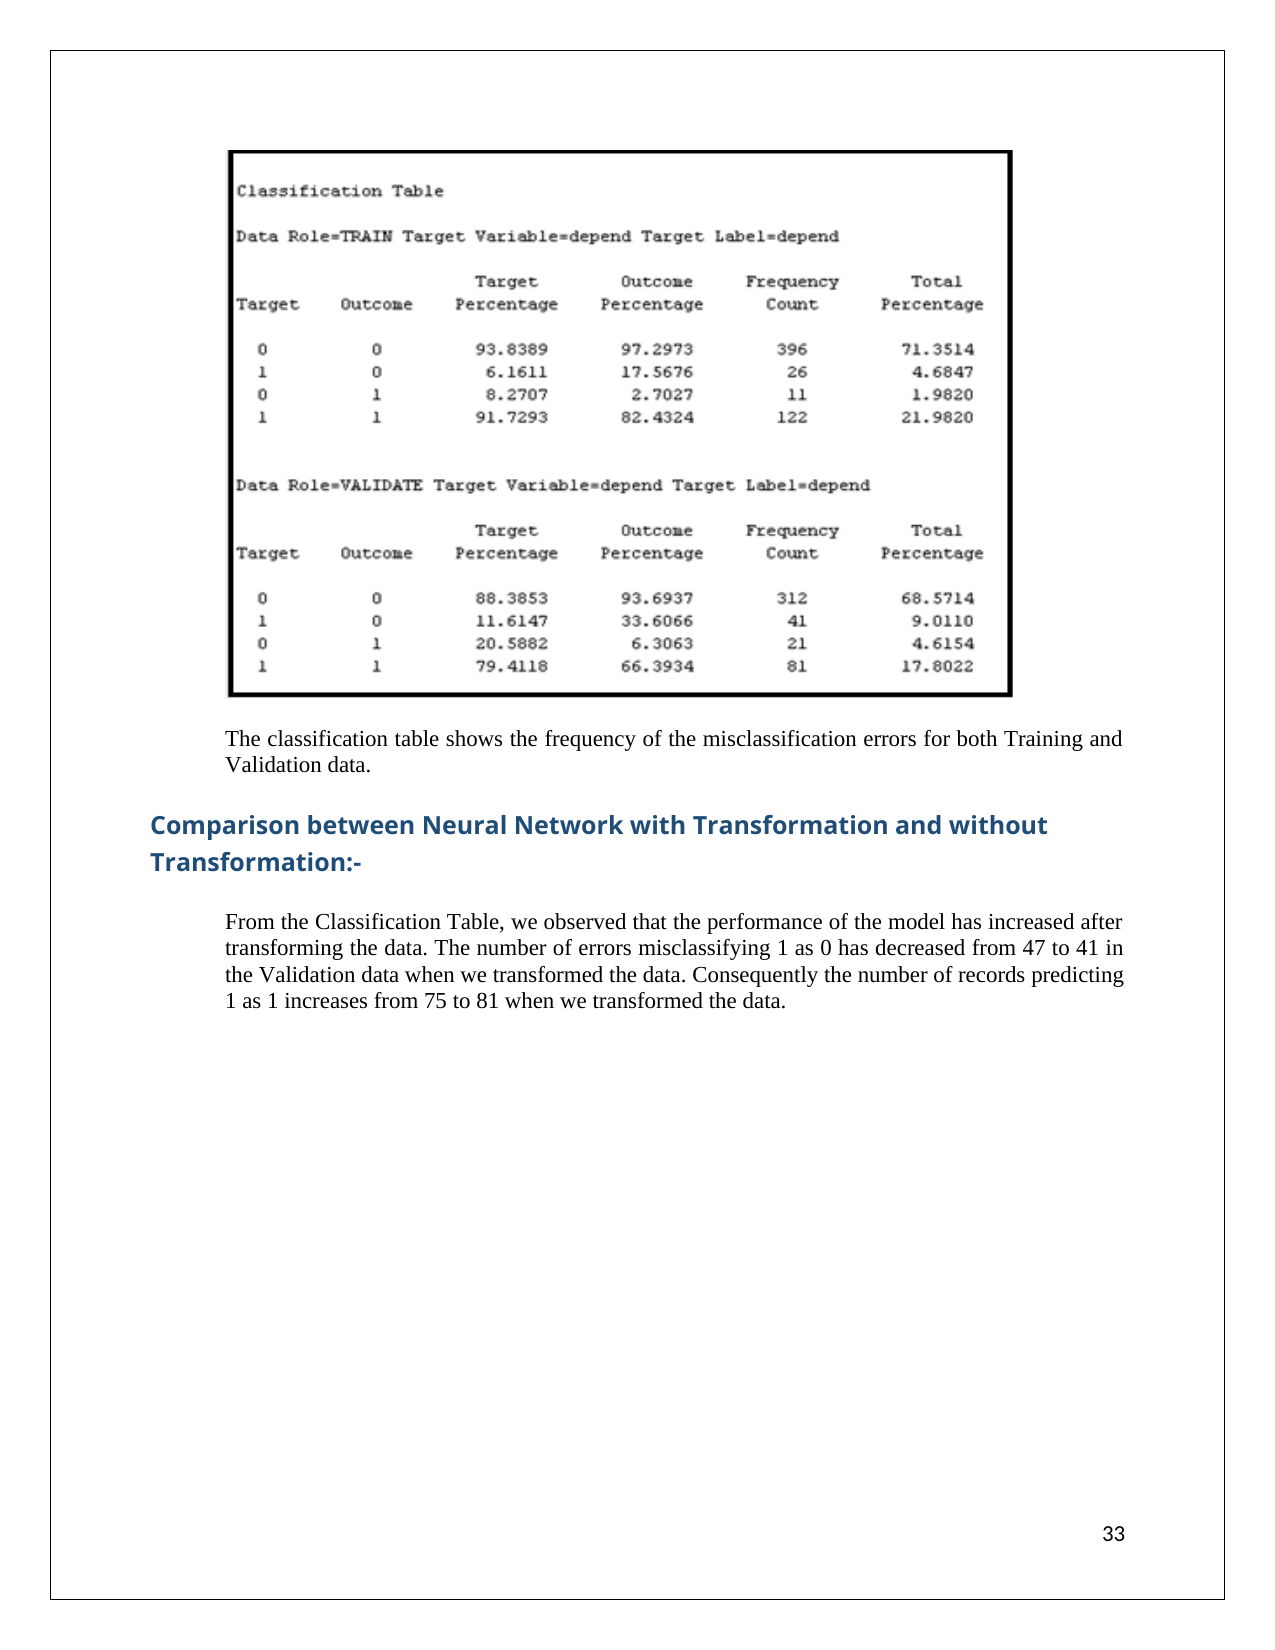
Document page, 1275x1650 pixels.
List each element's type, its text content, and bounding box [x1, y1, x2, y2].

text The classification table shows the frequency of the misclassification errors for both Training and Validation data. [225, 725, 1125, 777]
text From the Classification Table, we observed that the performance of the model has increased after transforming the data. The number of errors misclassifying 1 as 0 has decreased from 47 to 41 in the Validation data when we transformed the data. Consequently the number of records predicting 1 as 1 increases from 75 to 81 when we transformed the data. [225, 908, 1125, 1013]
picture [225, 150, 1013, 699]
subtitle Comparison between Neural Network with Transformation and without Transformation:- [150, 808, 1125, 879]
